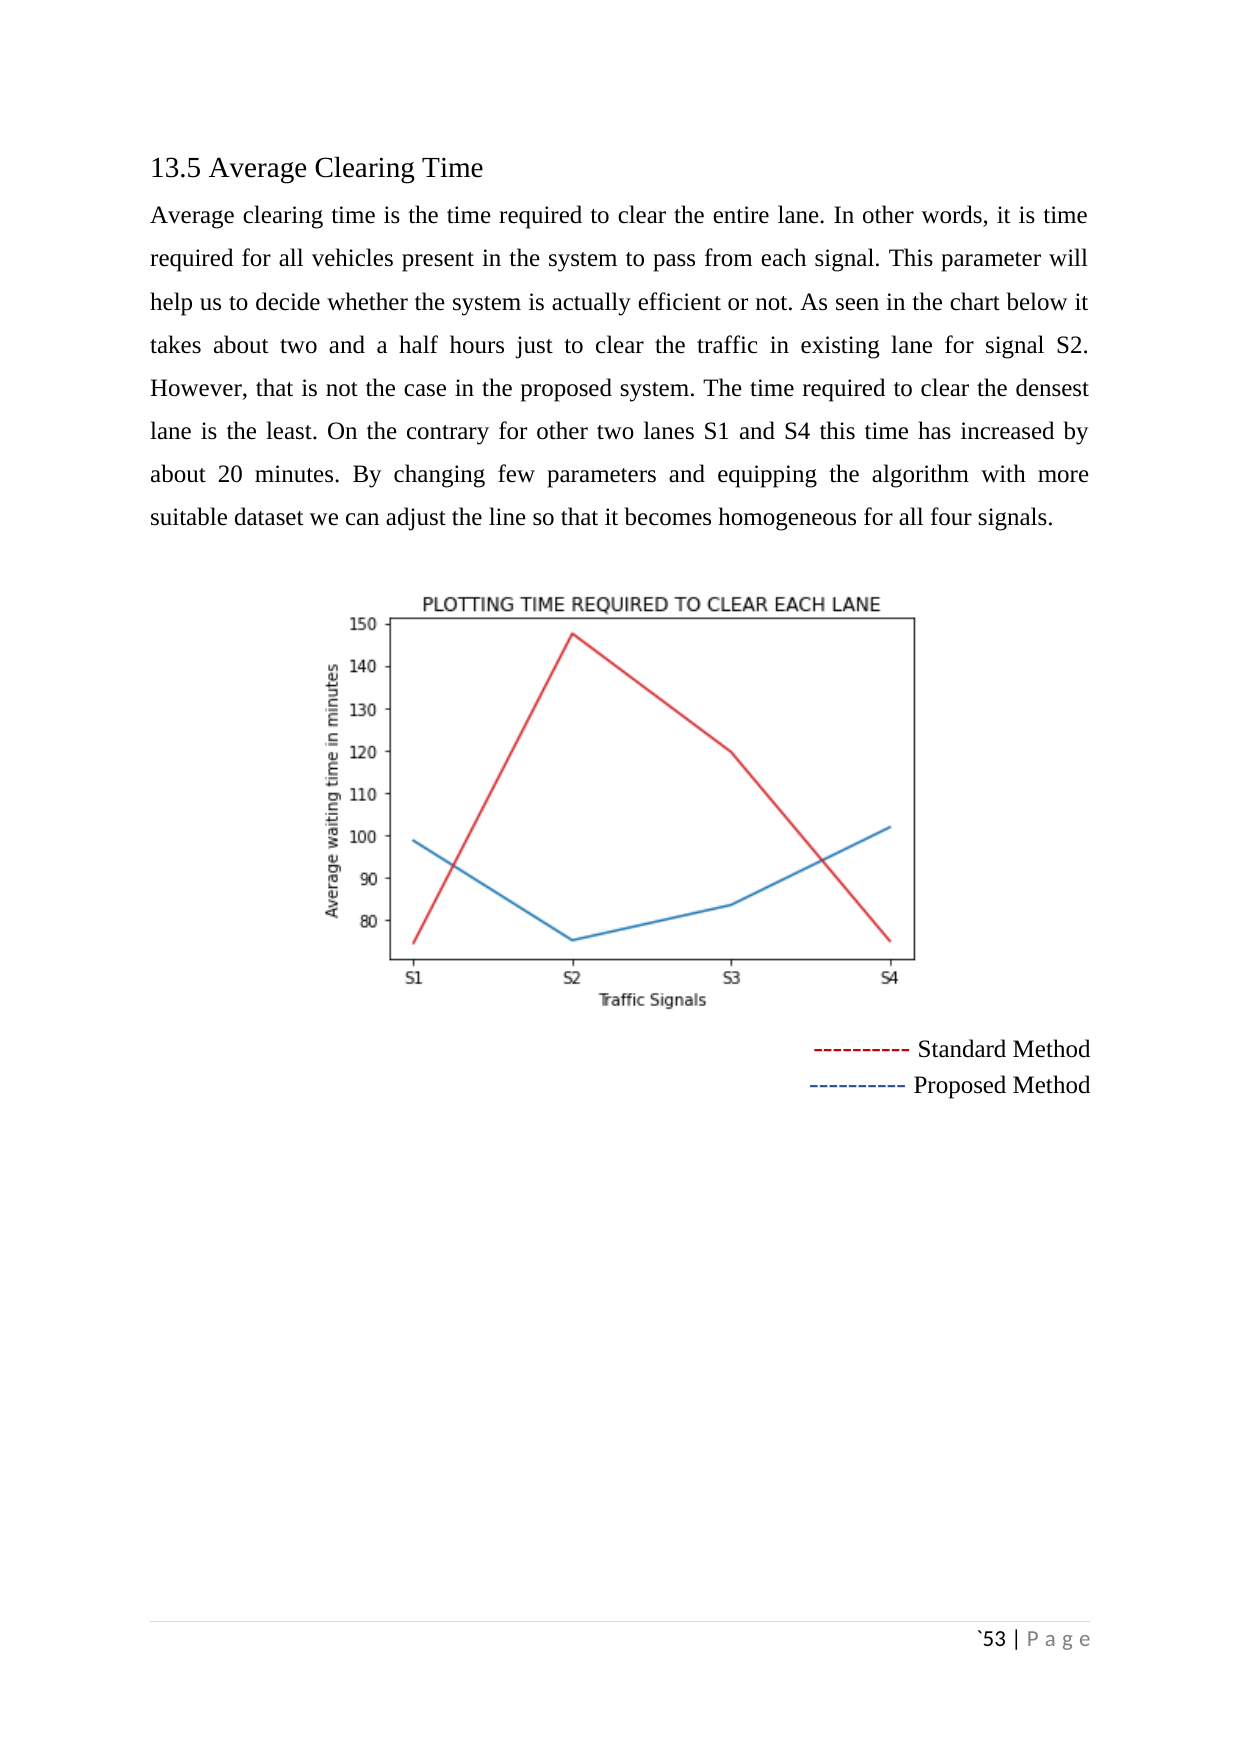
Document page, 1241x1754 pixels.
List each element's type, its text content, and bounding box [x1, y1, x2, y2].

text ---------- Proposed Method [150, 1067, 1090, 1100]
picture [313, 588, 928, 1017]
text ---------- Standard Method [150, 1031, 1090, 1064]
text Average clearing time is the time required to clear the entire lane. In other words, it is time required for all vehicles present in the system to pass from each signal. This parameter will help us to decide whether the system is actually efficient or not. As seen in the chart below it takes about two and a half hours just to clear the traffic in existing lane for signal S2. However, that is not the case in the proposed system. The time required to clear the densest lane is the least. On the contrary for other two lanes S1 and S4 this time has increased by about 20 minutes. By changing few parameters and equipping the algorithm with more suitable dataset we can adjust the line so that it becomes homogeneous for all four signals. [150, 200, 1090, 531]
text 13.5 Average Clearing Time [150, 150, 1090, 183]
